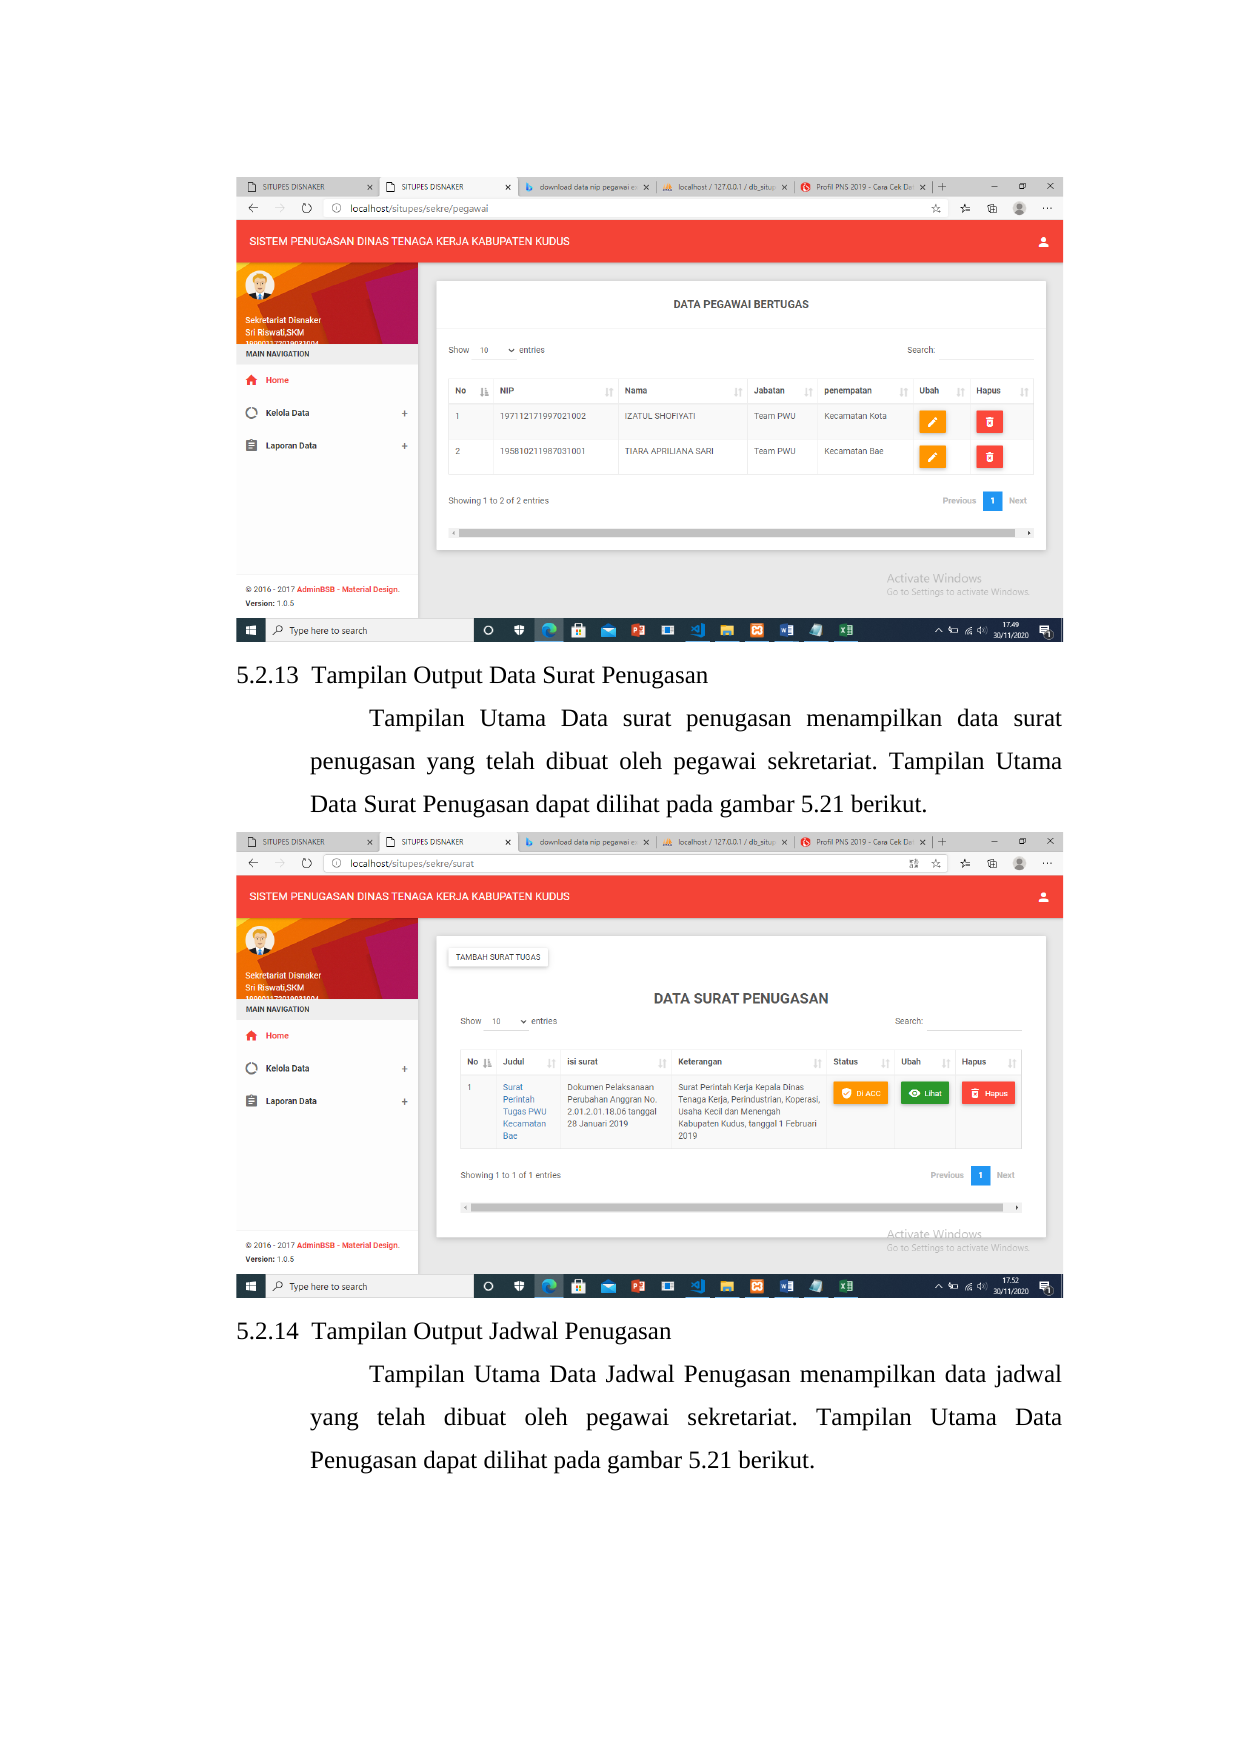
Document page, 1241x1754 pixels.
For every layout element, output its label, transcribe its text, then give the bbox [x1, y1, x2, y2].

subtitle 5.2.13 Tampilan Output Data Surat Penugasan [236, 660, 1063, 689]
text Tampilan Utama Data Jadwal Penugasan menampilkan data jadwal yang telah dibuat oleh pegawai sekretariat. Tampilan Utama Data Penugasan dapat dilihat pada gambar 5.21 berikut. [310, 1359, 1063, 1474]
subtitle 5.2.14 Tampilan Output Jadwal Penugasan [236, 1316, 1063, 1344]
text Tampilan Utama Data surat penugasan menampilkan data surat penugasan yang telah dibuat oleh pegawai sekretariat. Tampilan Utama Data Surat Penugasan dapat dilihat pada gambar 5.21 berikut. [310, 703, 1063, 818]
picture [236, 832, 1064, 1298]
picture [236, 177, 1064, 642]
